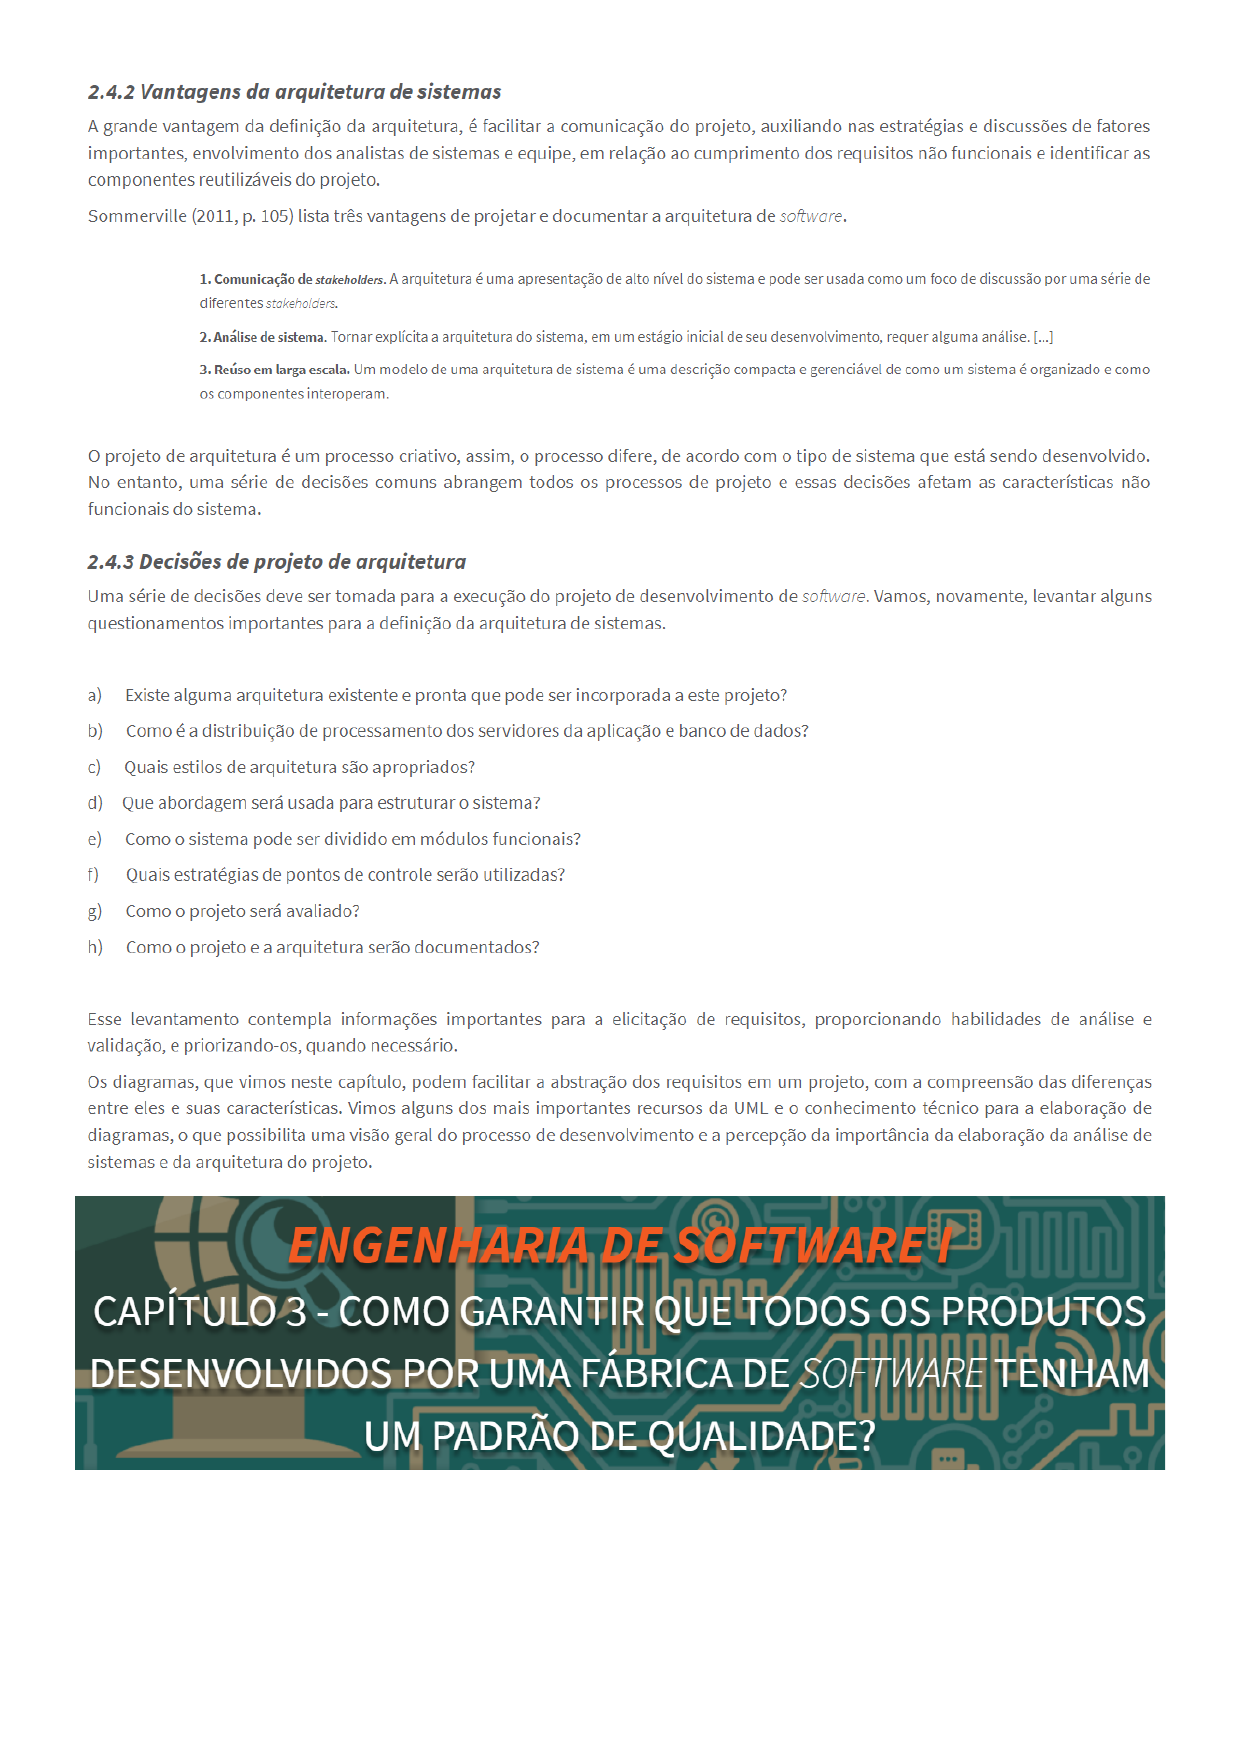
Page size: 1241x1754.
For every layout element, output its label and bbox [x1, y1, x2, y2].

picture [75, 1196, 1166, 1470]
picture [75, 544, 1166, 1178]
picture [75, 75, 1166, 526]
